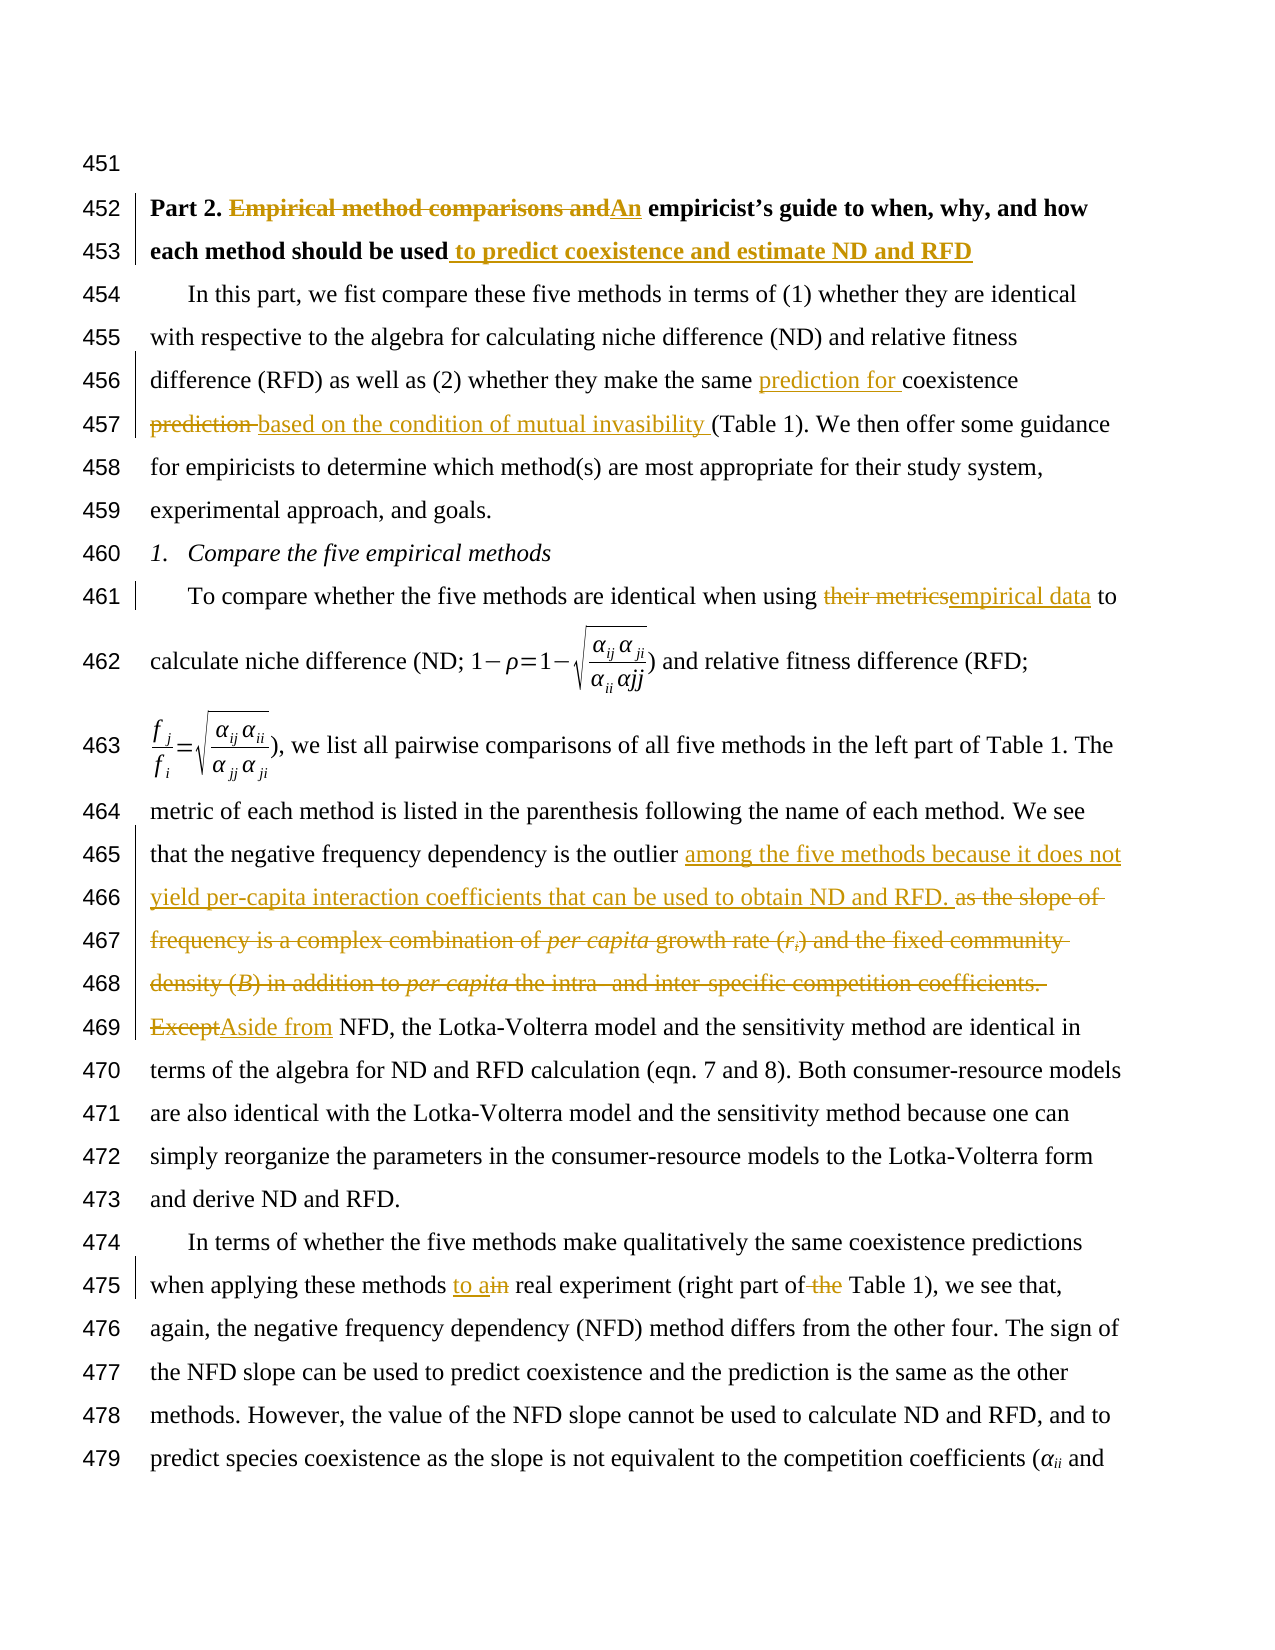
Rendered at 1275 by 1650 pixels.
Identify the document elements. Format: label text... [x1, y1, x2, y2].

text To compare whether the five methods are identical when using to calculate niche difference (ND; ) and relative fitness difference (RFD; ), we list all pairwise comparisons of all five methods in the left part of Table 1. The metric of each method is listed in the parenthesis following the name of each method. We see that the negative frequency dependency is the outlier NFD, the Lotka-Volterra model and the sensitivity method are identical in terms of the algebra for ND and RFD calculation (eqn. 7 and 8). Both consumer-resource models are also identical with the Lotka-Volterra model and the sensitivity method because one can simply reorganize the parameters in the consumer-resource models to the Lotka-Volterra form and derive ND and RFD. [150, 581, 1125, 1213]
text Part 2. empiricist’s guide to when, why, and how each method should be used [150, 193, 1125, 265]
list Compare the five empirical methods [150, 538, 1125, 567]
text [150, 1227, 1125, 1472]
text In this part, we fist compare these five methods in terms of (1) whether they are identical with respective to the algebra for calculating niche difference (ND) and relative fitness difference (RFD) as well as (2) whether they make the same coexistence (Table 1). We then offer some guidance for empiricists to determine which method(s) are most appropriate for their study system, experimental approach, and goals. [150, 279, 1125, 524]
